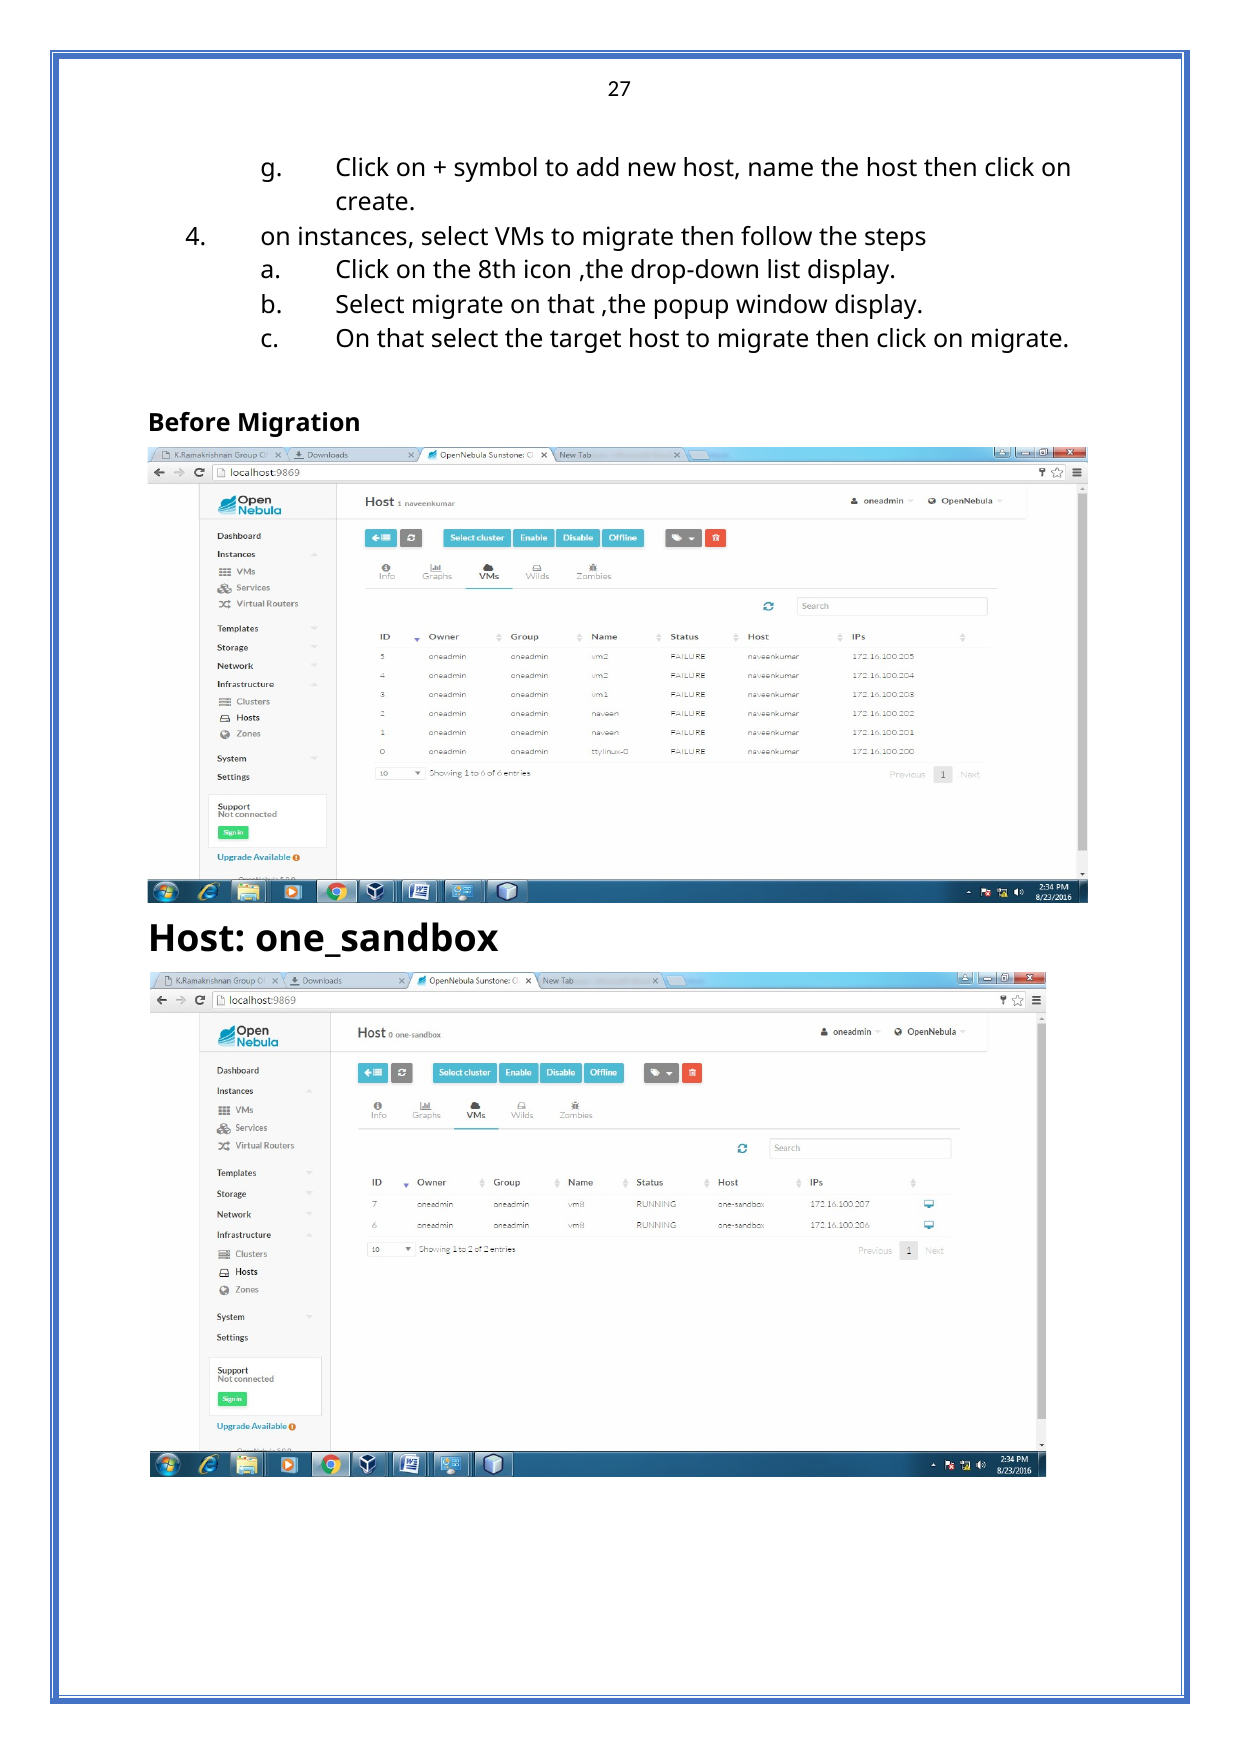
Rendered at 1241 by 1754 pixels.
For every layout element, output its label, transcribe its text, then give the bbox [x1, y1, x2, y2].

list On that select the target host to migrate then click on migrate. [260, 320, 1090, 354]
list on instances, select VMs to migrate then follow the steps [185, 218, 1090, 252]
text Host: one_sandbox [148, 911, 1090, 962]
text Before Migration [148, 405, 1090, 439]
picture [147, 447, 1088, 903]
picture [150, 972, 1047, 1477]
list Select migrate on that ,the popup window display. [260, 286, 1090, 320]
list Click on the 8th icon ,the drop-down list display. [260, 252, 1090, 286]
list Click on + symbol to add new host, name the host then click on create. [260, 150, 1090, 218]
